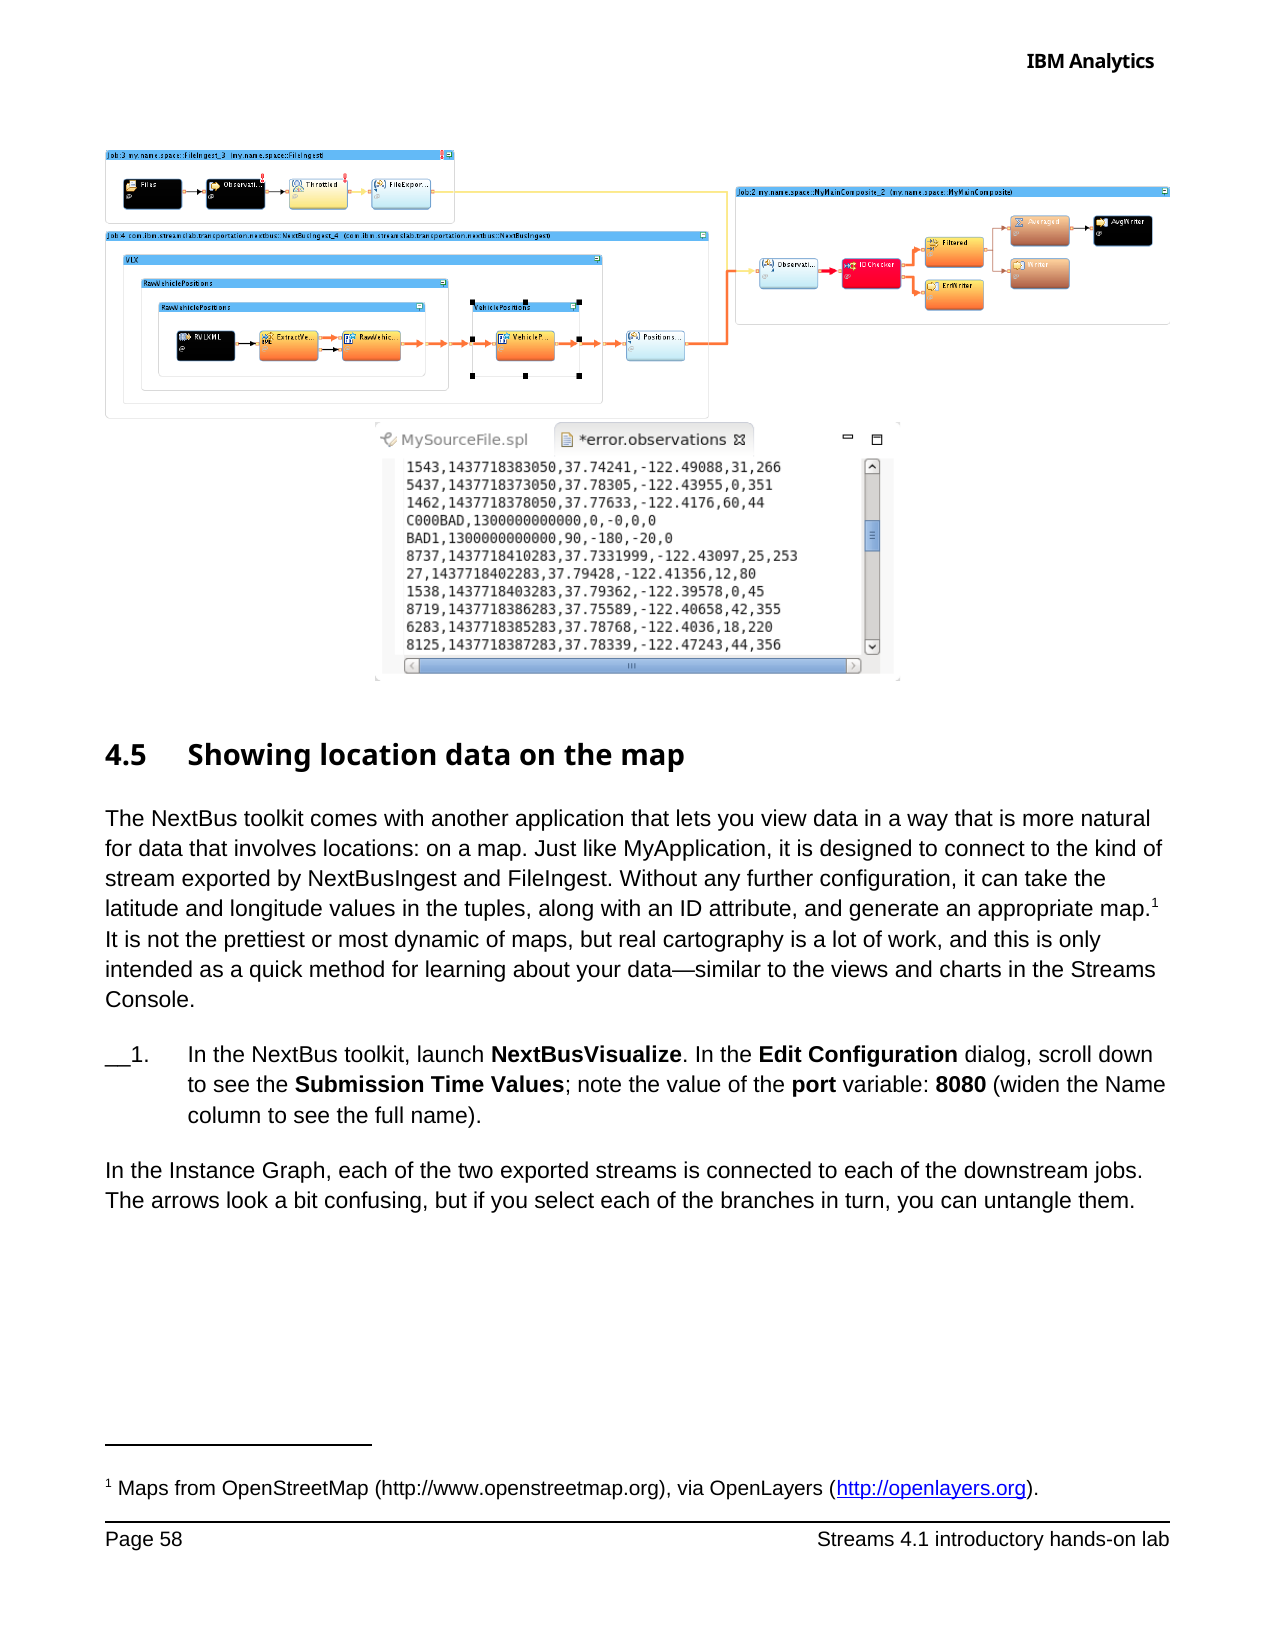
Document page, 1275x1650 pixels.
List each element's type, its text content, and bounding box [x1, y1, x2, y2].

picture [375, 422, 901, 681]
text In the Instance Graph, each of the two exported streams is connected to each of the downstream jobs. The arrows look a bit confusing, but if you select each of the branches in turn, you can untangle them. [105, 1157, 1170, 1213]
list In the NextBus toolkit, launch NextBusVisualize. In the Edit Configuration dialog, scroll down to see the Submission Time Values; note the value of the port variable: 8080 (widen the Name column to see the full name). [105, 1041, 1170, 1128]
picture [105, 150, 1170, 419]
subtitle Showing location data on the map [105, 734, 1170, 774]
text The NextBus toolkit comes with another application that lets you view data in a way that is more natural for data that involves locations: on a map. Just like MyApplication, it is designed to connect to the kind of stream exported by NextBusIngest and FileIngest. Without any further configuration, it can take the latitude and longitude values in the tuples, along with an ID attribute, and generate an appropriate map. It is not the prettiest or most dynamic of maps, but real cartography is a lot of work, and this is only intended as a quick method for learning about your data—similar to the views and charts in the Streams Console. [105, 805, 1170, 1012]
